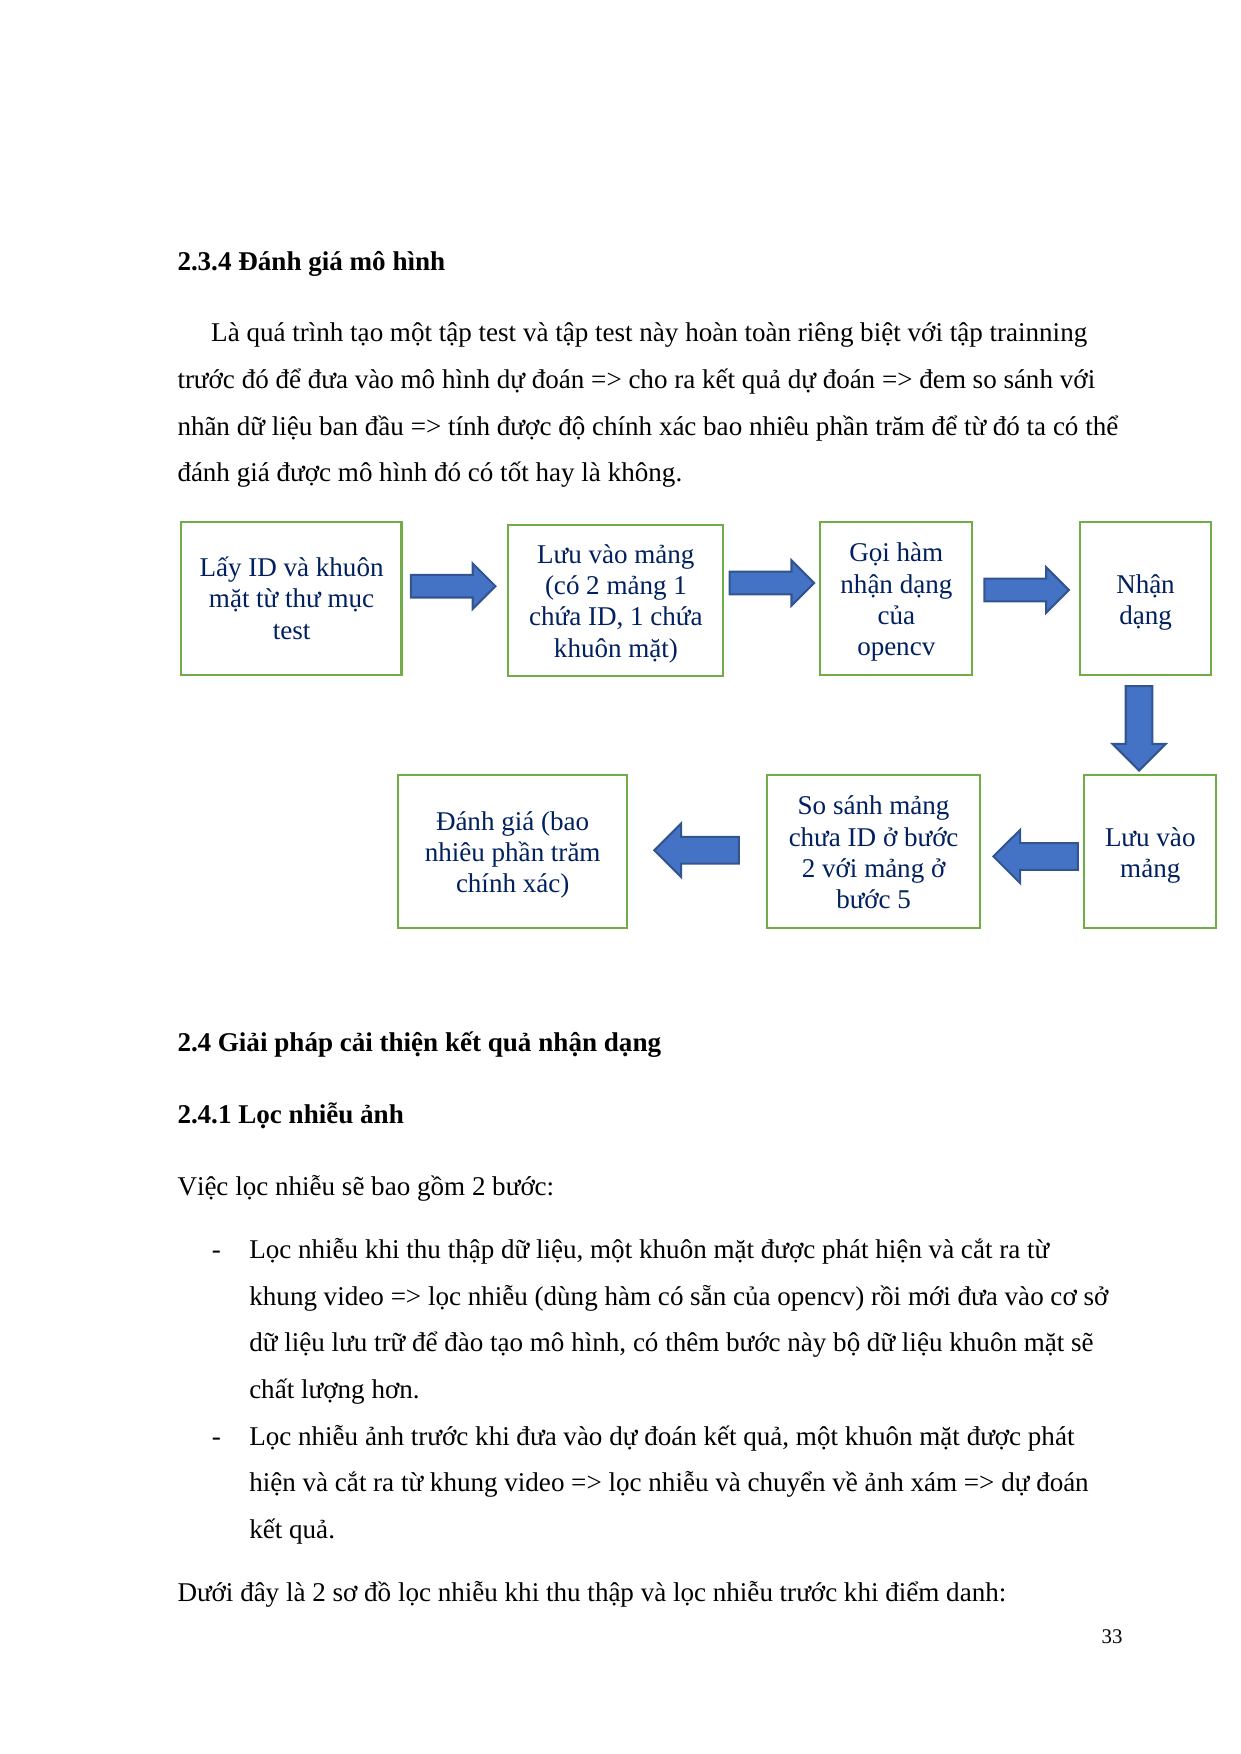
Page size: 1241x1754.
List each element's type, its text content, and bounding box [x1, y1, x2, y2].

text Việc lọc nhiễu sẽ bao gồm 2 bước: [177, 1170, 1122, 1201]
subtitle 2.4.1 Lọc nhiễu ảnh [177, 1098, 1122, 1129]
list Lọc nhiễu khi thu thập dữ liệu, một khuôn mặt được phát hiện và cắt ra từ khung video => lọc nhiễu (dùng hàm có sẵn của opencv) rồi mới đưa vào cơ sở dữ liệu lưu trữ để đào tạo mô hình, có thêm bước này bộ dữ liệu khuôn mặt sẽ chất lượng hơn. [212, 1233, 1122, 1404]
text Dưới đây là 2 sơ đồ lọc nhiễu khi thu thập và lọc nhiễu trước khi điểm danh: [177, 1576, 1122, 1608]
subtitle 2.4 Giải pháp cải thiện kết quả nhận dạng [177, 1026, 1122, 1058]
subtitle 2.3.4 Đánh giá mô hình [177, 245, 1122, 276]
list Lọc nhiễu ảnh trước khi đưa vào dự đoán kết quả, một khuôn mặt được phát hiện và cắt ra từ khung video => lọc nhiễu và chuyển về ảnh xám => dự đoán kết quả. [212, 1420, 1122, 1544]
text Là quá trình tạo một tập test và tập test này hoàn toàn riêng biệt với tập trainning trước đó để đưa vào mô hình dự đoán => cho ra kết quả dự đoán => đem so sánh với nhãn dữ liệu ban đầu => tính được độ chính xác bao nhiêu phần trăm để từ đó ta có thể đánh giá được mô hình đó có tốt hay là không. [177, 316, 1122, 488]
